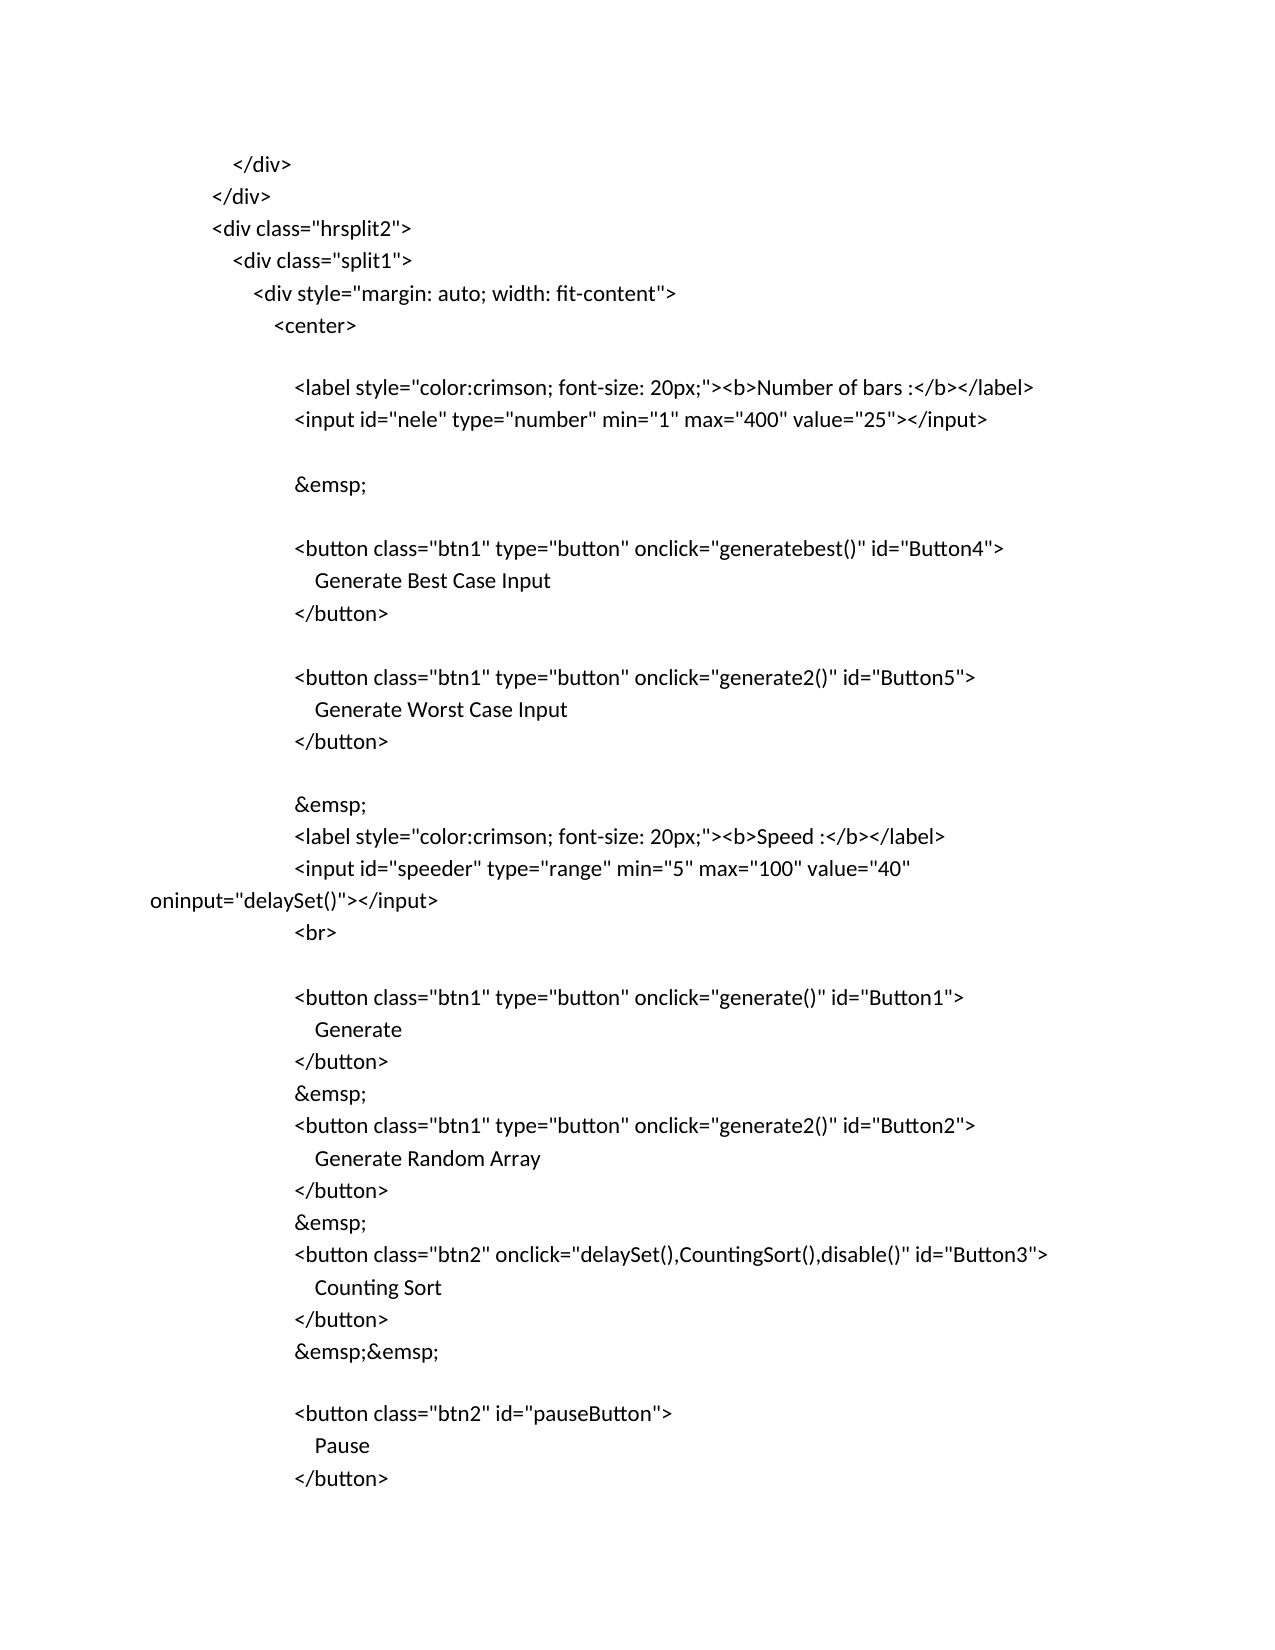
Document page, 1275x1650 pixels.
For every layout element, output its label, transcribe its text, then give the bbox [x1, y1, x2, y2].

text Pause [150, 1432, 1125, 1459]
text &emsp; [150, 1079, 1125, 1107]
text &emsp;&emsp; [150, 1337, 1125, 1365]
text &emsp; [150, 470, 1125, 498]
text </button> [150, 1464, 1125, 1492]
text <button class="btn2" id="pauseButton"> [150, 1399, 1125, 1427]
text </button> [150, 599, 1125, 627]
text Generate [150, 1015, 1125, 1043]
text &emsp; [150, 1208, 1125, 1236]
text <div class="split1"> [150, 247, 1125, 274]
text Generate Worst Case Input [150, 695, 1125, 723]
text <div class="hrsplit2"> [150, 214, 1125, 242]
text <center> [150, 311, 1125, 339]
text </div> [150, 150, 1125, 178]
text <div style="margin: auto; width: fit-content"> [150, 279, 1125, 307]
text &emsp; [150, 790, 1125, 818]
text </button> [150, 727, 1125, 755]
text </button> [150, 1176, 1125, 1204]
text Generate Best Case Input [150, 566, 1125, 594]
text <input id="speeder" type="range" min="5" max="100" value="40" oninput="delaySet()"></input> [150, 854, 1125, 914]
text <button class="btn1" type="button" onclick="generate2()" id="Button2"> [150, 1112, 1125, 1140]
text <input id="nele" type="number" min="1" max="400" value="25"></input> [150, 406, 1125, 433]
text <button class="btn1" type="button" onclick="generate()" id="Button1"> [150, 983, 1125, 1011]
text <label style="color:crimson; font-size: 20px;"><b>Speed :</b></label> [150, 822, 1125, 850]
text </button> [150, 1047, 1125, 1075]
text <button class="btn1" type="button" onclick="generate2()" id="Button5"> [150, 663, 1125, 691]
text <button class="btn1" type="button" onclick="generatebest()" id="Button4"> [150, 534, 1125, 562]
text </div> [150, 182, 1125, 210]
text <button class="btn2" onclick="delaySet(),CountingSort(),disable()" id="Button3"> [150, 1240, 1125, 1268]
text <br> [150, 918, 1125, 947]
text </button> [150, 1305, 1125, 1333]
text Generate Random Array [150, 1144, 1125, 1172]
text Counting Sort [150, 1273, 1125, 1301]
text <label style="color:crimson; font-size: 20px;"><b>Number of bars :</b></label> [150, 373, 1125, 401]
